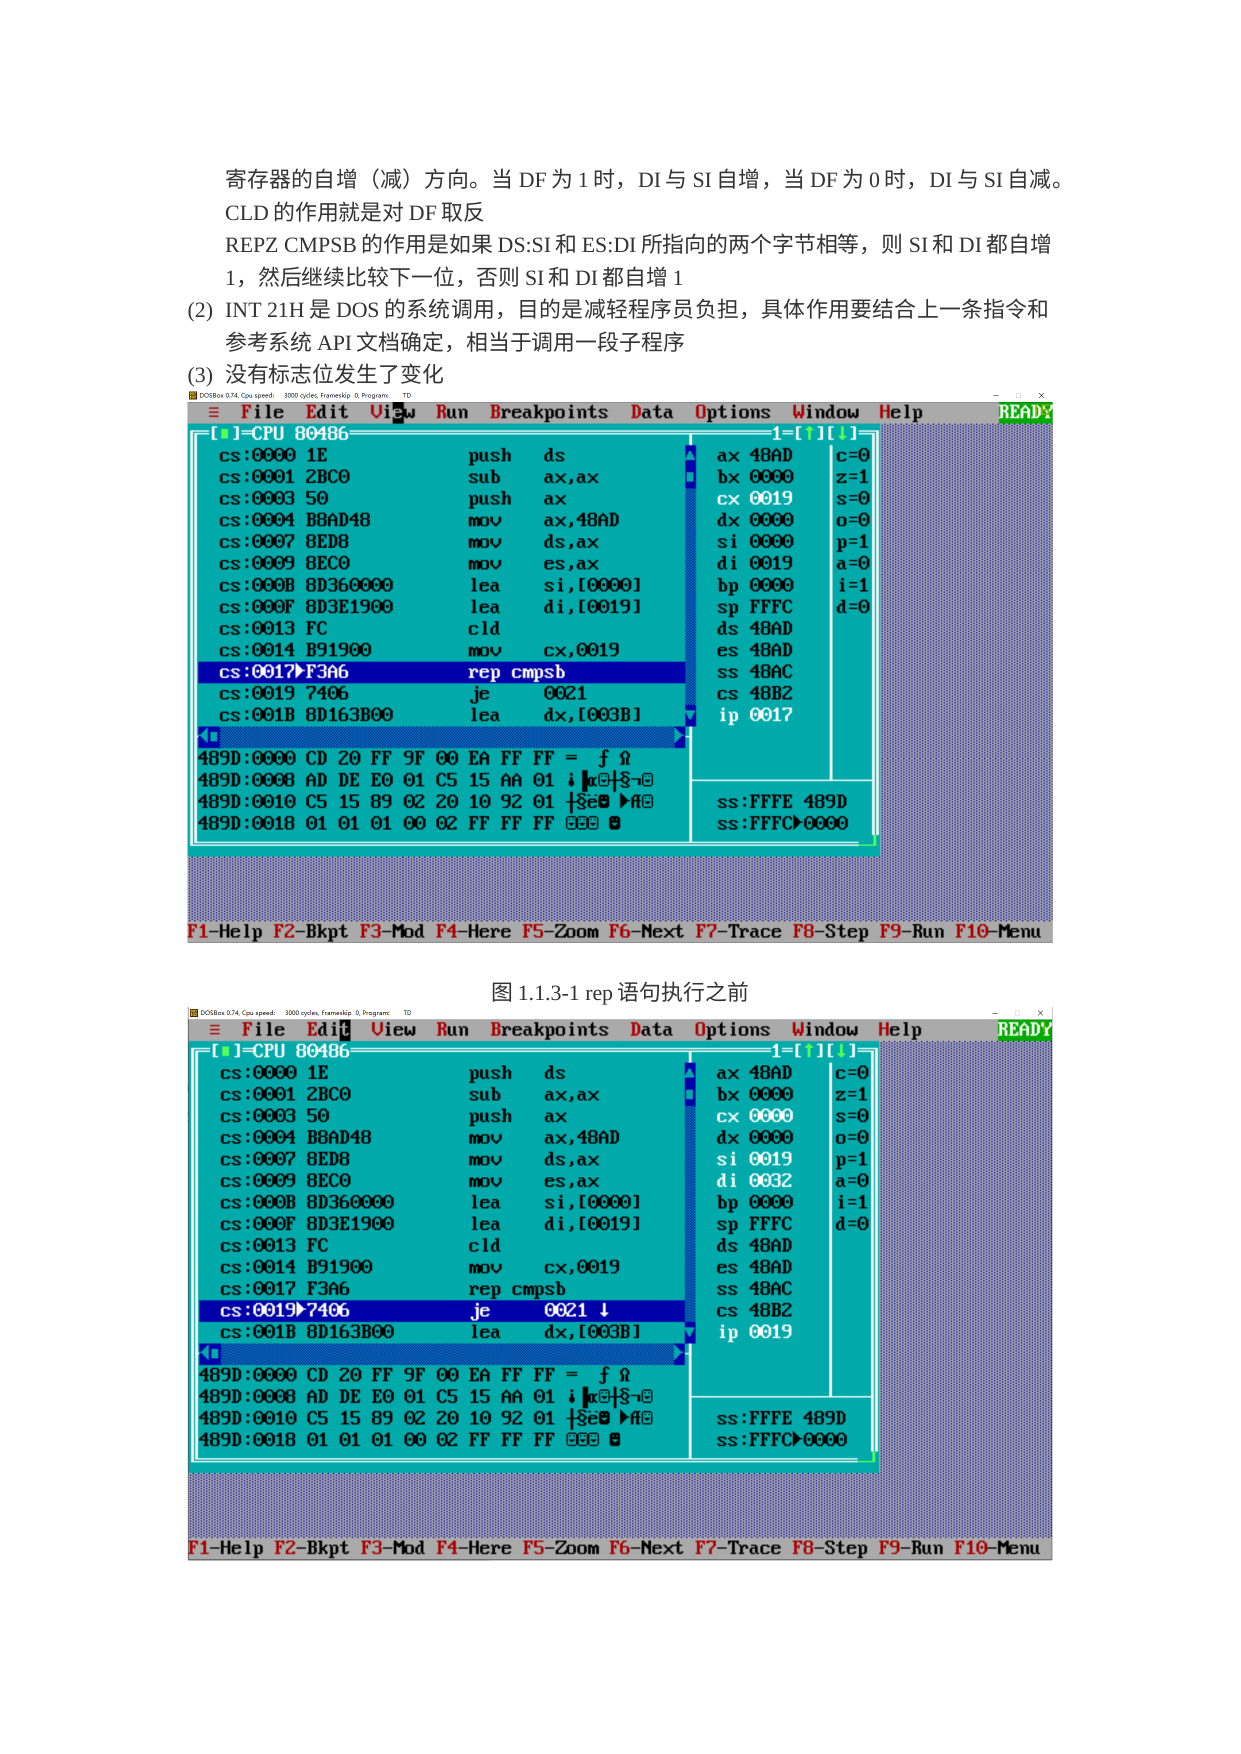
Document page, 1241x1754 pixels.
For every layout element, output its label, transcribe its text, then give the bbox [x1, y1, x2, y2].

picture [187, 389, 1053, 943]
text 图1.1.3-1 rep语句执行之前 [187, 974, 1053, 1007]
list 没有标志位发生了变化 [187, 357, 1053, 389]
picture [187, 1007, 1053, 1561]
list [187, 162, 1053, 227]
text REPZ CMPSB的作用是如果DS:SI和ES:DI所指向的两个字节相等，则SI和DI都自增1，然后继续比较下一位，否则SI和DI都自增1 [225, 227, 1053, 292]
list INT 21H是DOS的系统调用，目的是减轻程序员负担，具体作用要结合上一条指令和参考系统API文档确定，相当于调用一段子程序 [187, 292, 1053, 357]
